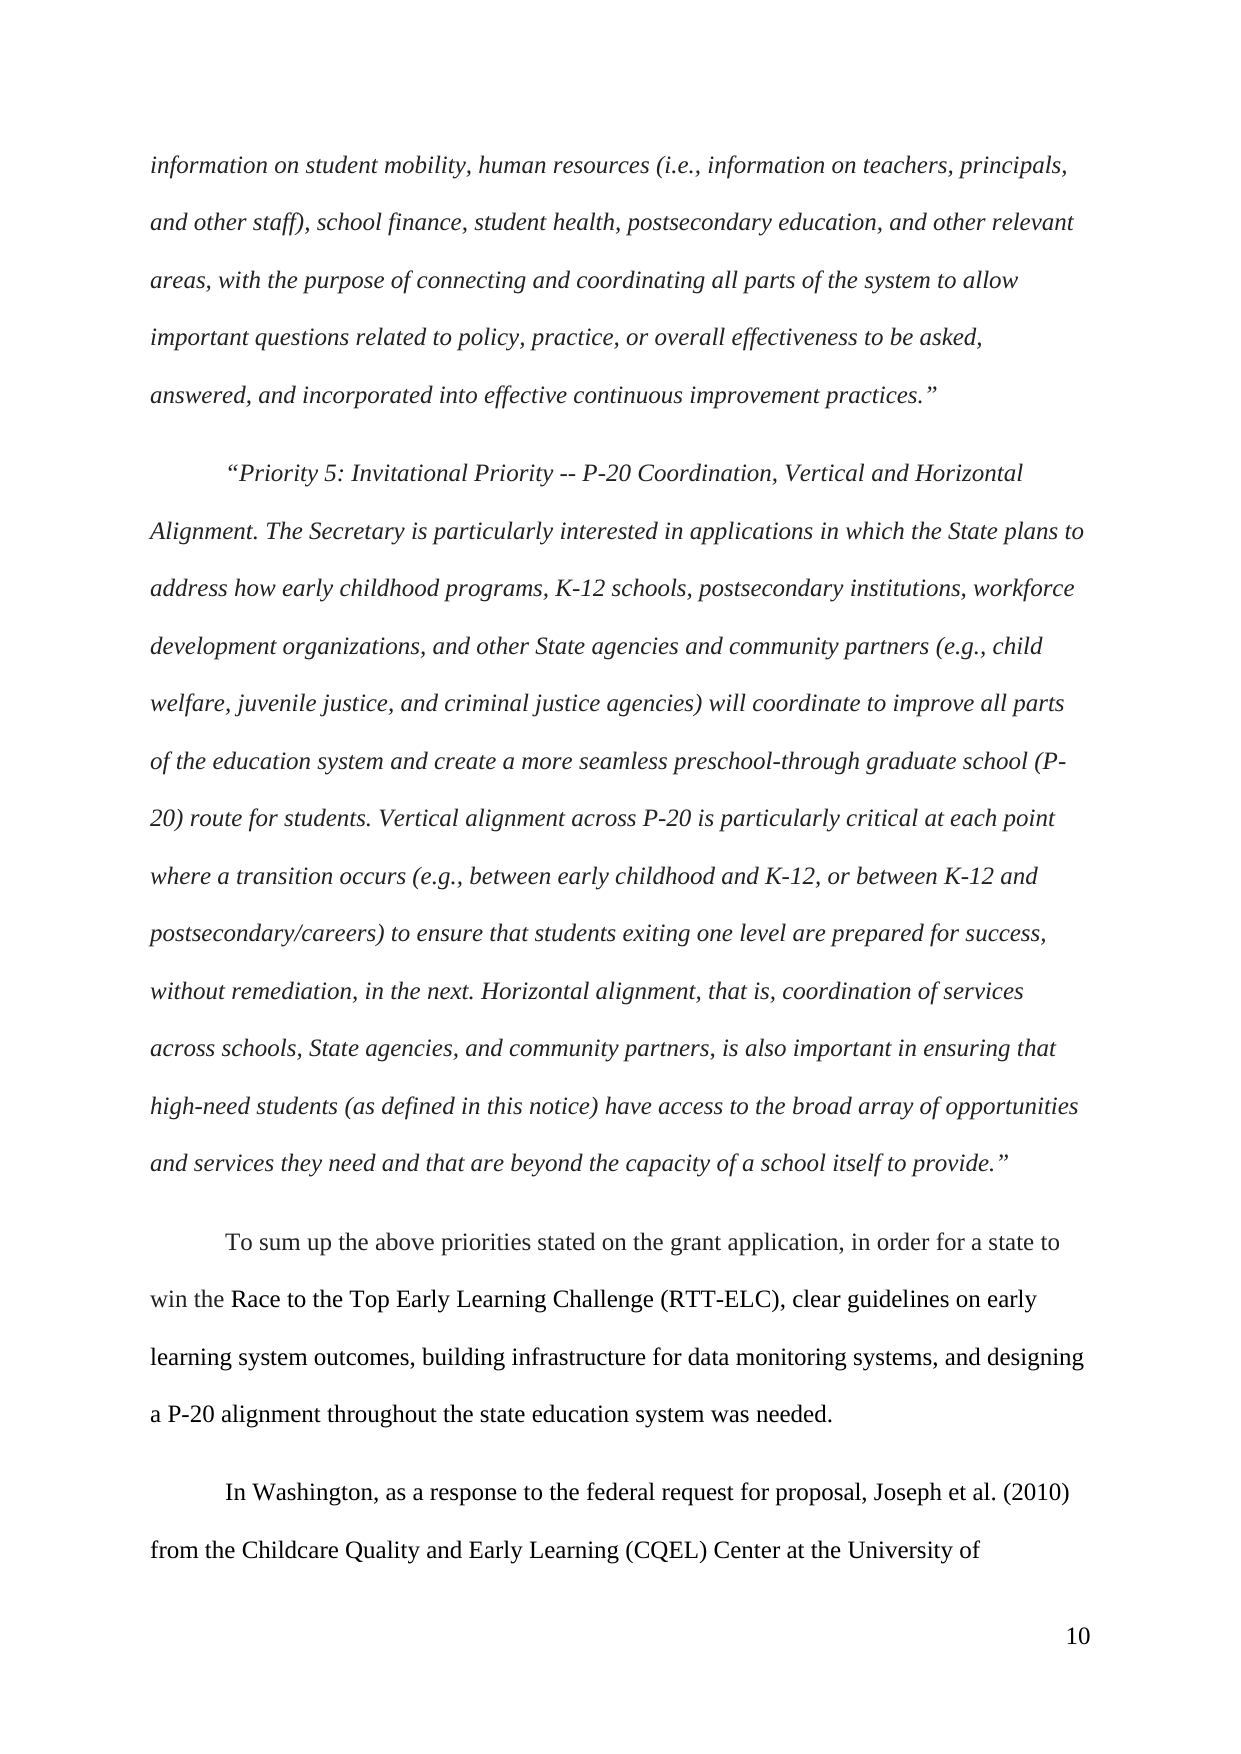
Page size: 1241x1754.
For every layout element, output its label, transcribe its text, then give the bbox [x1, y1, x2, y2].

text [150, 150, 1090, 409]
text To sum up the above priorities stated on the grant application, in order for a state to win the Race to the Top Early Learning Challenge (RTT-ELC), clear guidelines on early learning system outcomes, building infrastructure for data monitoring systems, and designing a P-20 alignment throughout the state education system was needed. [150, 1227, 1090, 1428]
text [150, 1477, 1090, 1564]
text “Priority 5: Invitational Priority -- P-20 Coordination, Vertical and Horizontal Alignment. The Secretary is particularly interested in applications in which the State plans to address how early childhood programs, K-12 schools, postsecondary institutions, workforce development organizations, and other State agencies and community partners (e.g., child welfare, juvenile justice, and criminal justice agencies) will coordinate to improve all parts of the education system and create a more seamless preschool-through graduate school (P-20) route for students. Vertical alignment across P-20 is particularly critical at each point where a transition occurs (e.g., between early childhood and K-12, or between K-12 and postsecondary/careers) to ensure that students exiting one level are prepared for success, without remediation, in the next. Horizontal alignment, that is, coordination of services across schools, State agencies, and community partners, is also important in ensuring that high-need students (as defined in this notice) have access to the broad array of opportunities and services they need and that are beyond the capacity of a school itself to provide.” [150, 458, 1090, 1177]
